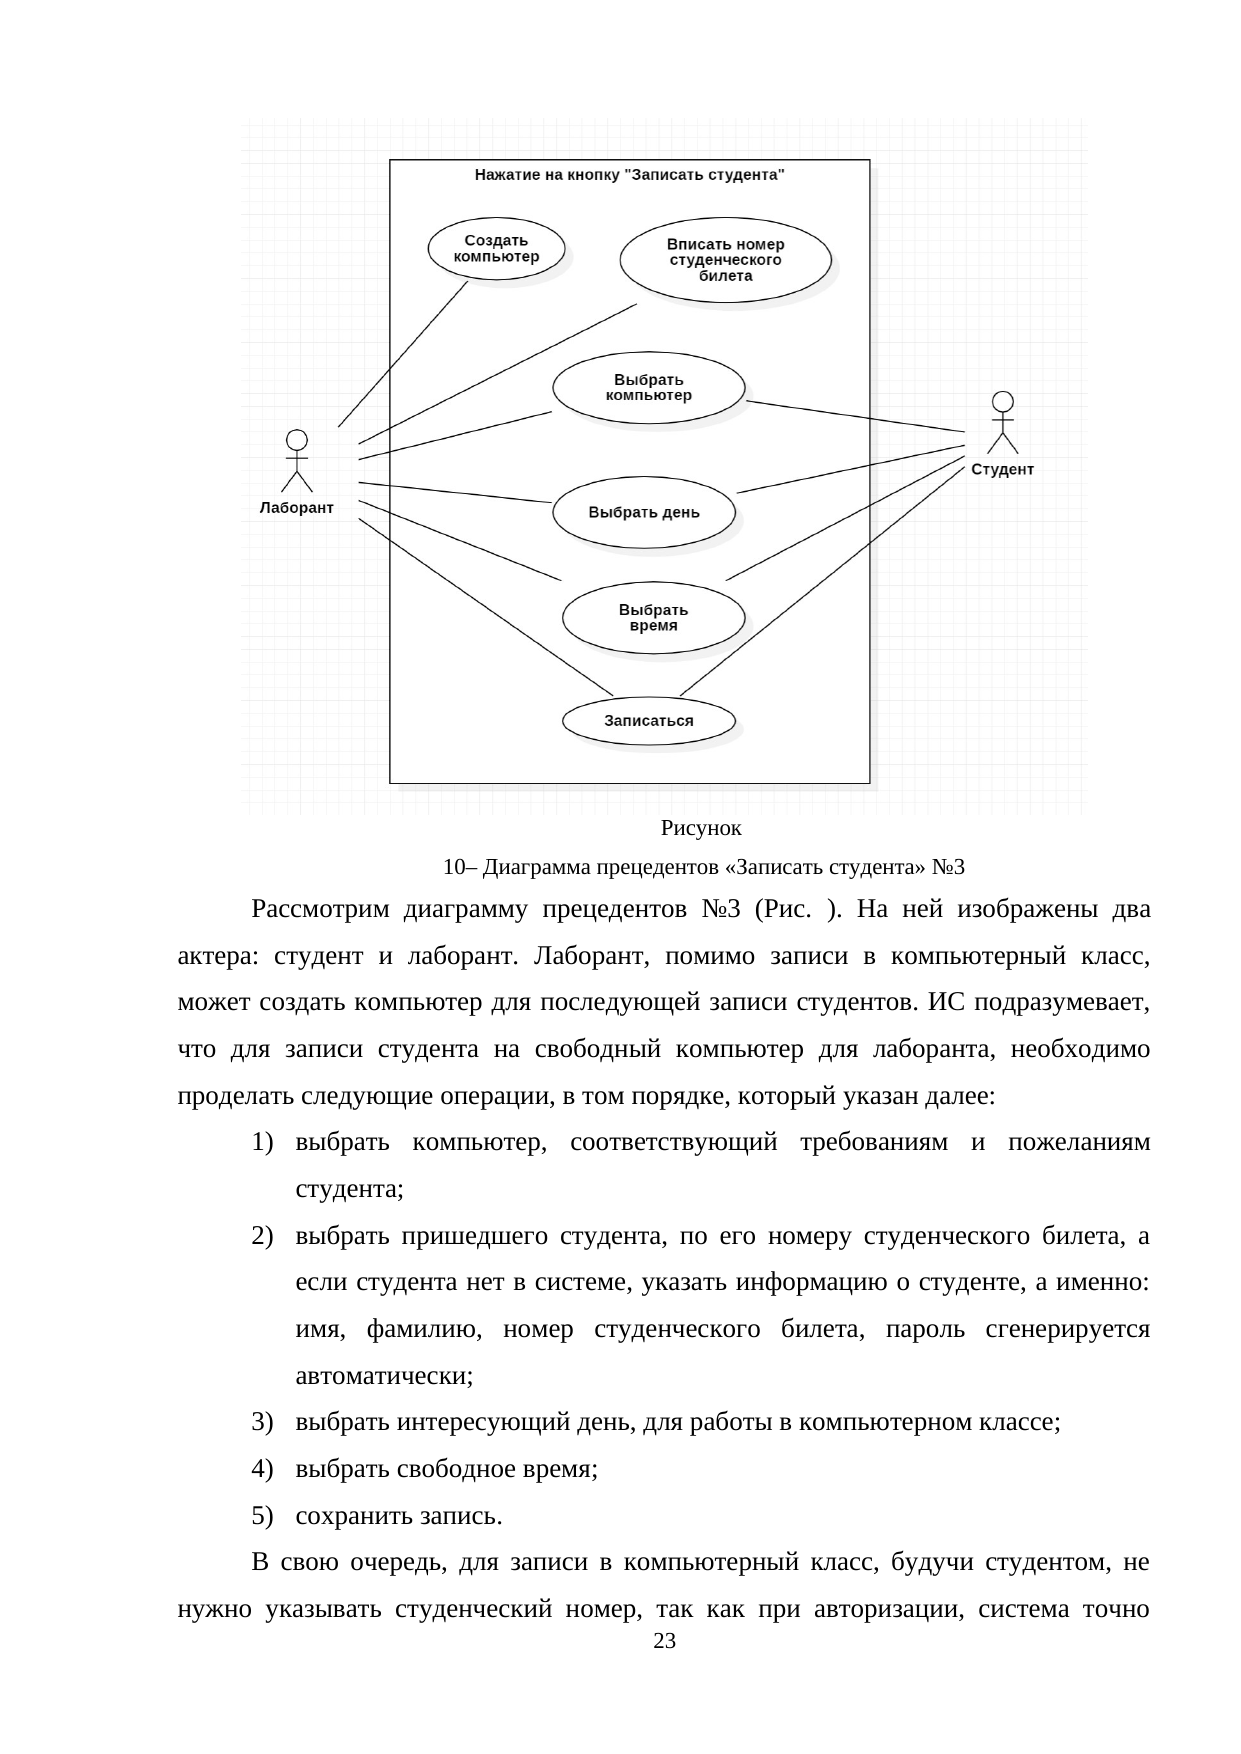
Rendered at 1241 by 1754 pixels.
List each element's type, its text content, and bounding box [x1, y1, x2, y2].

list выбрать свободное время; [251, 1452, 1152, 1483]
text 10– Диаграмма прецедентов «Записать студента» №3 [177, 853, 1152, 879]
list сохранить запись. [251, 1499, 1152, 1530]
list выбрать пришедшего студента, по его номеру студенческого билета, а если студента нет в системе, указать информацию о студенте, а именно: имя, фамилию, номер студенческого билета, пароль сгенерируется автоматически; [251, 1219, 1152, 1390]
text Рисунок [177, 814, 1152, 841]
list выбрать компьютер, соответствующий требованиям и пожеланиям студента; [251, 1125, 1152, 1203]
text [177, 1545, 1152, 1623]
picture [241, 118, 1088, 815]
text Рассмотрим диаграмму прецедентов №3 (Рис. 10). На ней изображены два актера: студент и лаборант. Лаборант, помимо записи в компьютерный класс, может создать компьютер для последующей записи студентов. ИС подразумевает, что для записи студента на свободный компьютер для лаборанта, необходимо проделать следующие операции, в том порядке, который указан далее: [177, 892, 1152, 1110]
list выбрать интересующий день, для работы в компьютерном классе; [251, 1405, 1152, 1437]
